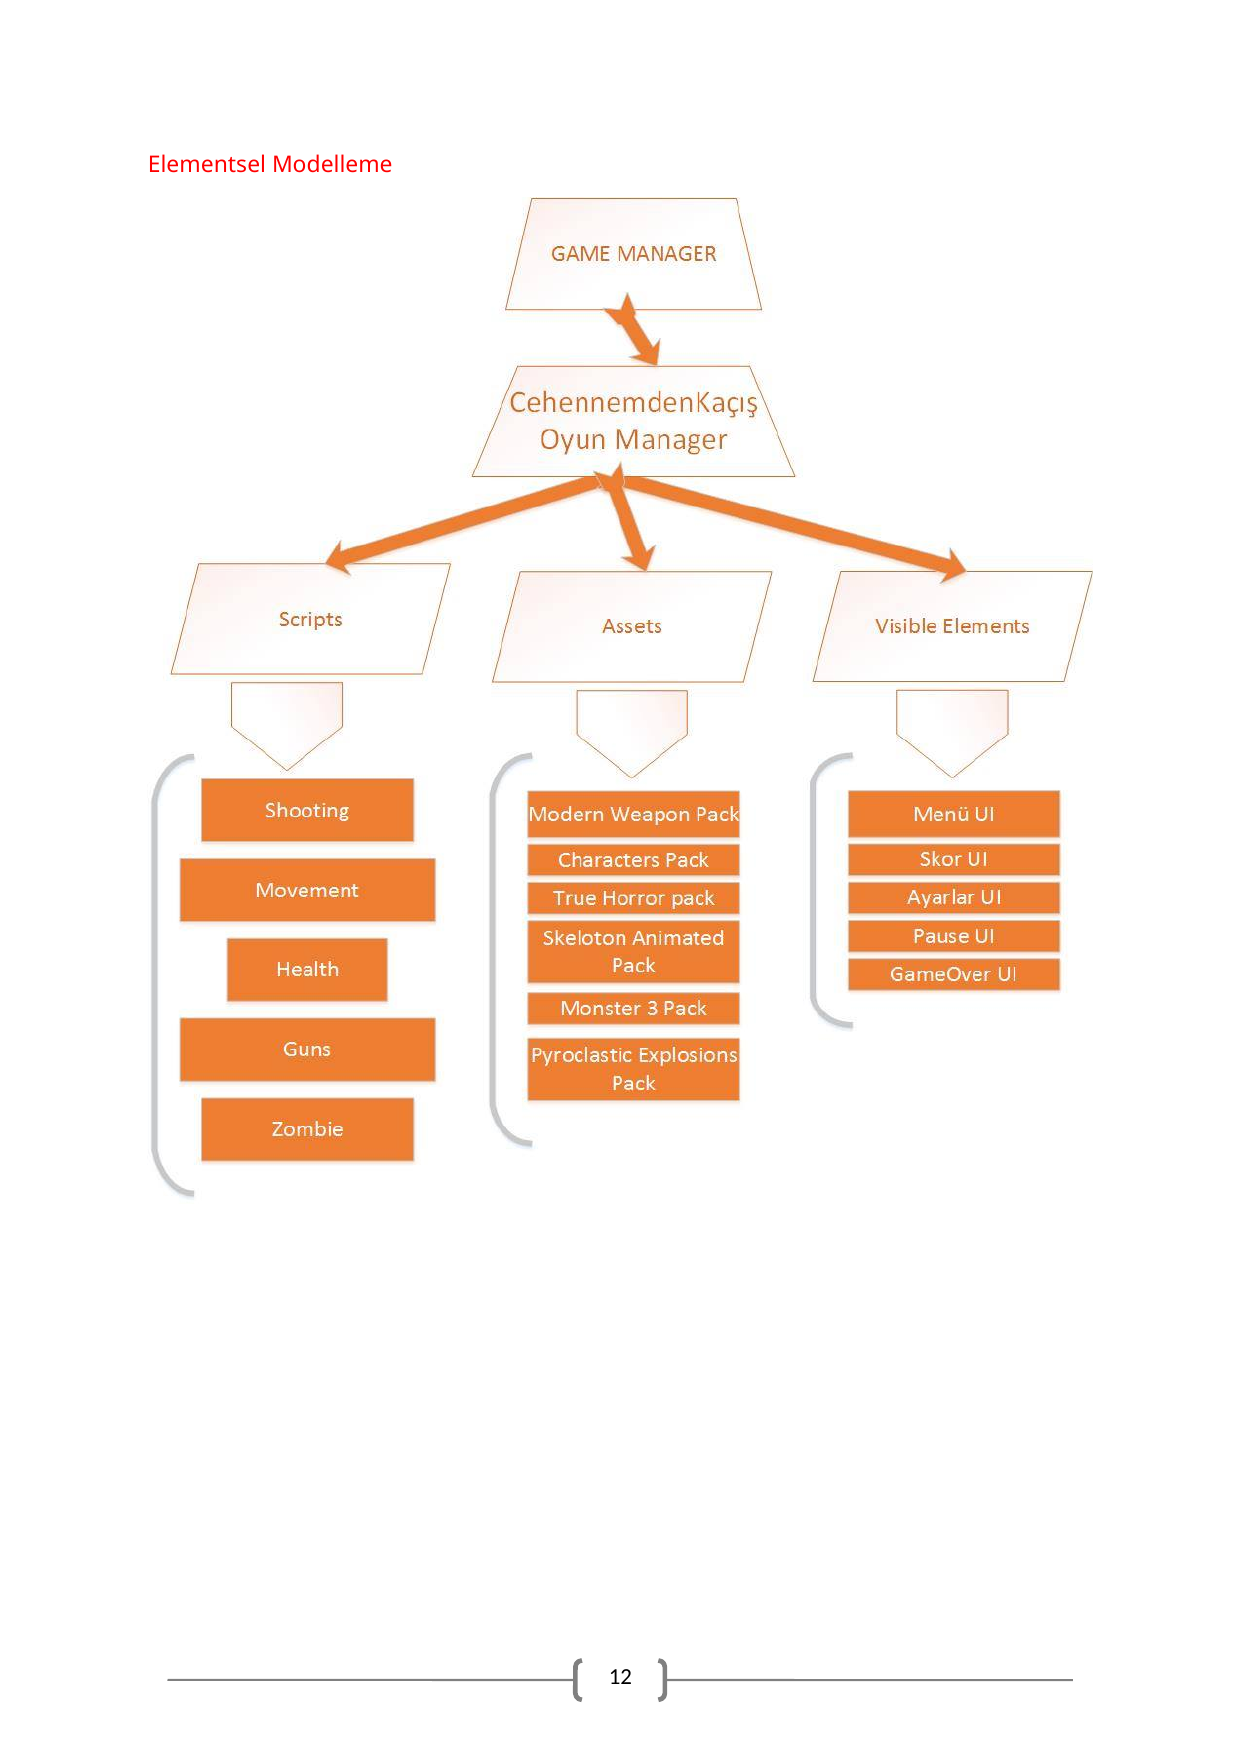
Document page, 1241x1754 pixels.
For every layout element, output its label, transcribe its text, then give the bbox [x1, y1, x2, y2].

text Elementsel Modelleme [148, 148, 1093, 179]
picture [147, 197, 1093, 1204]
